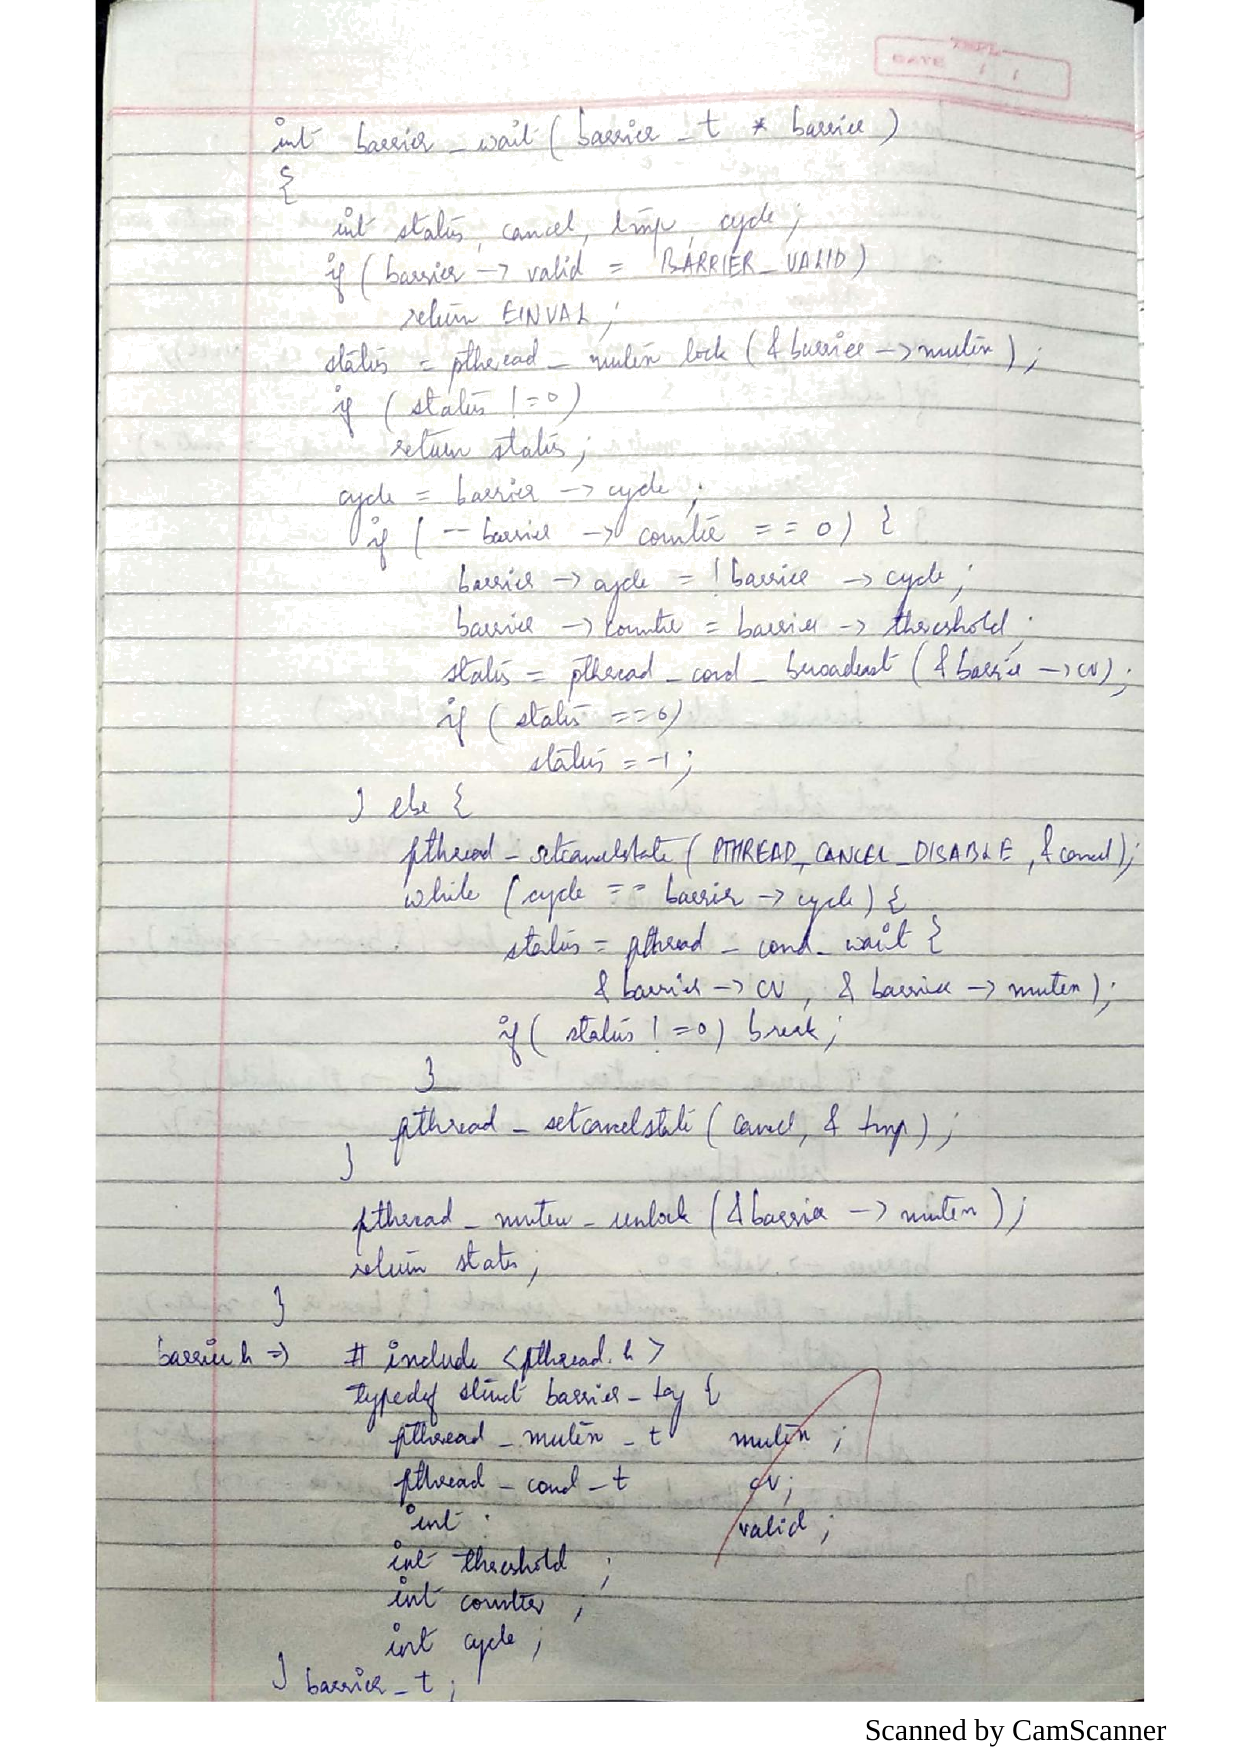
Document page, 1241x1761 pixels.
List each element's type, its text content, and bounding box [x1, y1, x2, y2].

text Scanned by CamScanner [864, 1712, 1173, 1747]
picture [95, 0, 1145, 1702]
